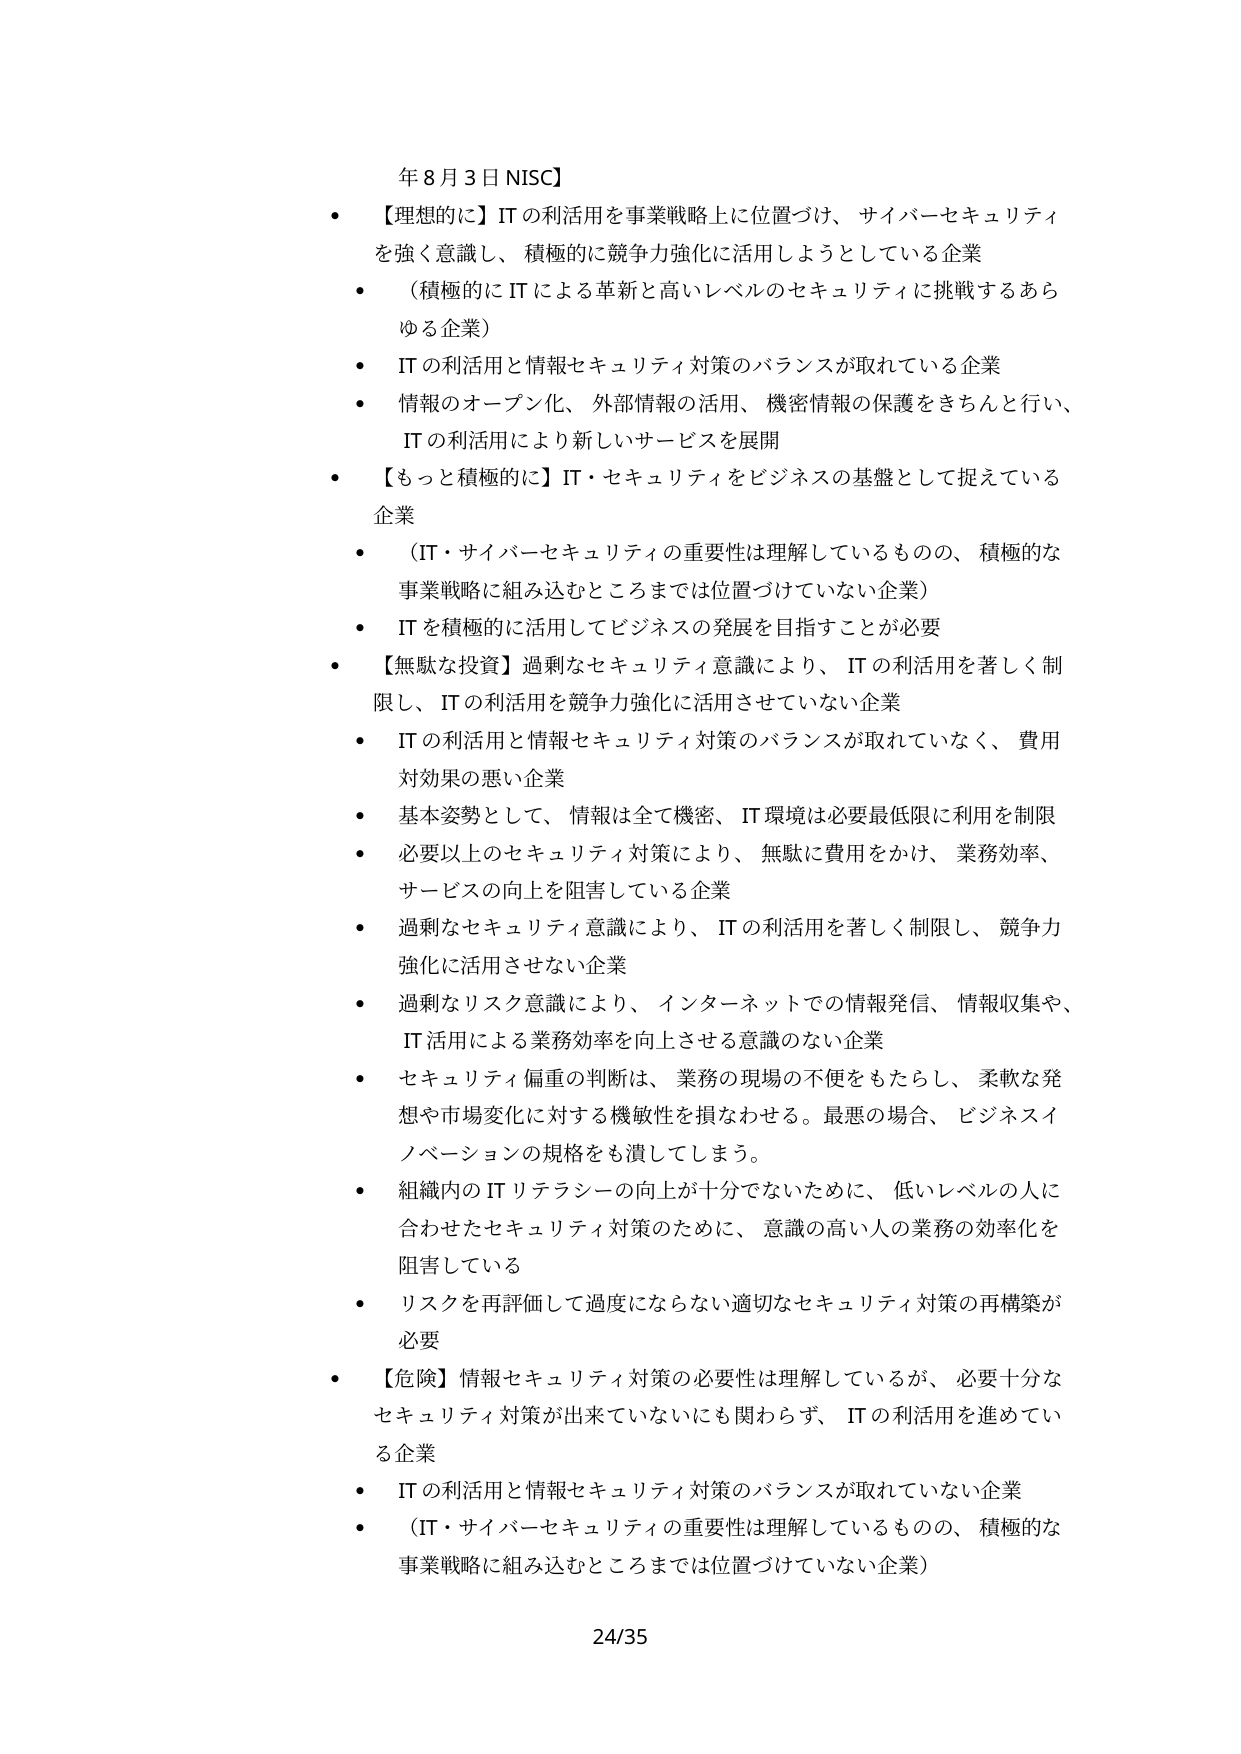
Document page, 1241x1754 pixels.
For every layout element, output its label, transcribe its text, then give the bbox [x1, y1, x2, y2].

list 必要以上のセキュリティ対策により、 無駄に費用をかけ、 業務効率、 サービスの向上を阻害している企業 [356, 833, 1063, 908]
list 【危険】情報セキュリティ対策の必要性は理解しているが、 必要十分なセキュリティ対策が出来ていないにも関わらず、 ITの利活用を進めている企業 [331, 1358, 1063, 1471]
list ITの利活用と情報セキュリティ対策のバランスが取れていない企業 [356, 1471, 1063, 1508]
list 情報のオープン化、 外部情報の活用、 機密情報の保護をきちんと行い、 ITの利活用により新しいサービスを展開 [356, 383, 1063, 458]
list （積極的にITによる革新と高いレベルのセキュリティに挑戦するあらゆる企業） [356, 271, 1063, 346]
list （IT・サイバーセキュリティの重要性は理解しているものの、 積極的な事業戦略に組み込むところまでは位置づけていない企業） [356, 533, 1063, 608]
list ITの利活用と情報セキュリティ対策のバランスが取れている企業 [356, 346, 1063, 383]
list セキュリティ偏重の判断は、 業務の現場の不便をもたらし、 柔軟な発想や市場変化に対する機敏性を損なわせる。最悪の場合、 ビジネスイノベーションの規格をも潰してしまう。 [356, 1058, 1063, 1171]
list ITの利活用と情報セキュリティ対策のバランスが取れていなく、 費用対効果の悪い企業 [356, 721, 1063, 796]
list 【理想的に】ITの利活用を事業戦略上に位置づけ、 サイバーセキュリティを強く意識し、 積極的に競争力強化に活用しようとしている企業 [331, 196, 1063, 271]
list 基本姿勢として、 情報は全て機密、 IT環境は必要最低限に利用を制限 [356, 796, 1063, 833]
list 【もっと積極的に】IT・セキュリティをビジネスの基盤として捉えている企業 [331, 458, 1063, 533]
list （IT・サイバーセキュリティの重要性は理解しているものの、 積極的な事業戦略に組み込むところまでは位置づけていない企業） [356, 1508, 1063, 1583]
list 過剰なセキュリティ意識により、 ITの利活用を著しく制限し、 競争力強化に活用させない企業 [356, 908, 1063, 983]
list 【無駄な投資】過剰なセキュリティ意識により、 ITの利活用を著しく制限し、 ITの利活用を競争力強化に活用させていない企業 [331, 646, 1063, 721]
list リスクを再評価して過度にならない適切なセキュリティ対策の再構築が必要 [356, 1283, 1063, 1358]
list 組織内のITリテラシーの向上が十分でないために、 低いレベルの人に合わせたセキュリティ対策のために、 意識の高い人の業務の効率化を阻害している [356, 1171, 1063, 1283]
list 過剰なリスク意識により、 インターネットでの情報発信、 情報収集や、 IT活用による業務効率を向上させる意識のない企業 [356, 983, 1063, 1058]
list ITを積極的に活用してビジネスの発展を目指すことが必要 [356, 608, 1063, 646]
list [356, 158, 1063, 196]
